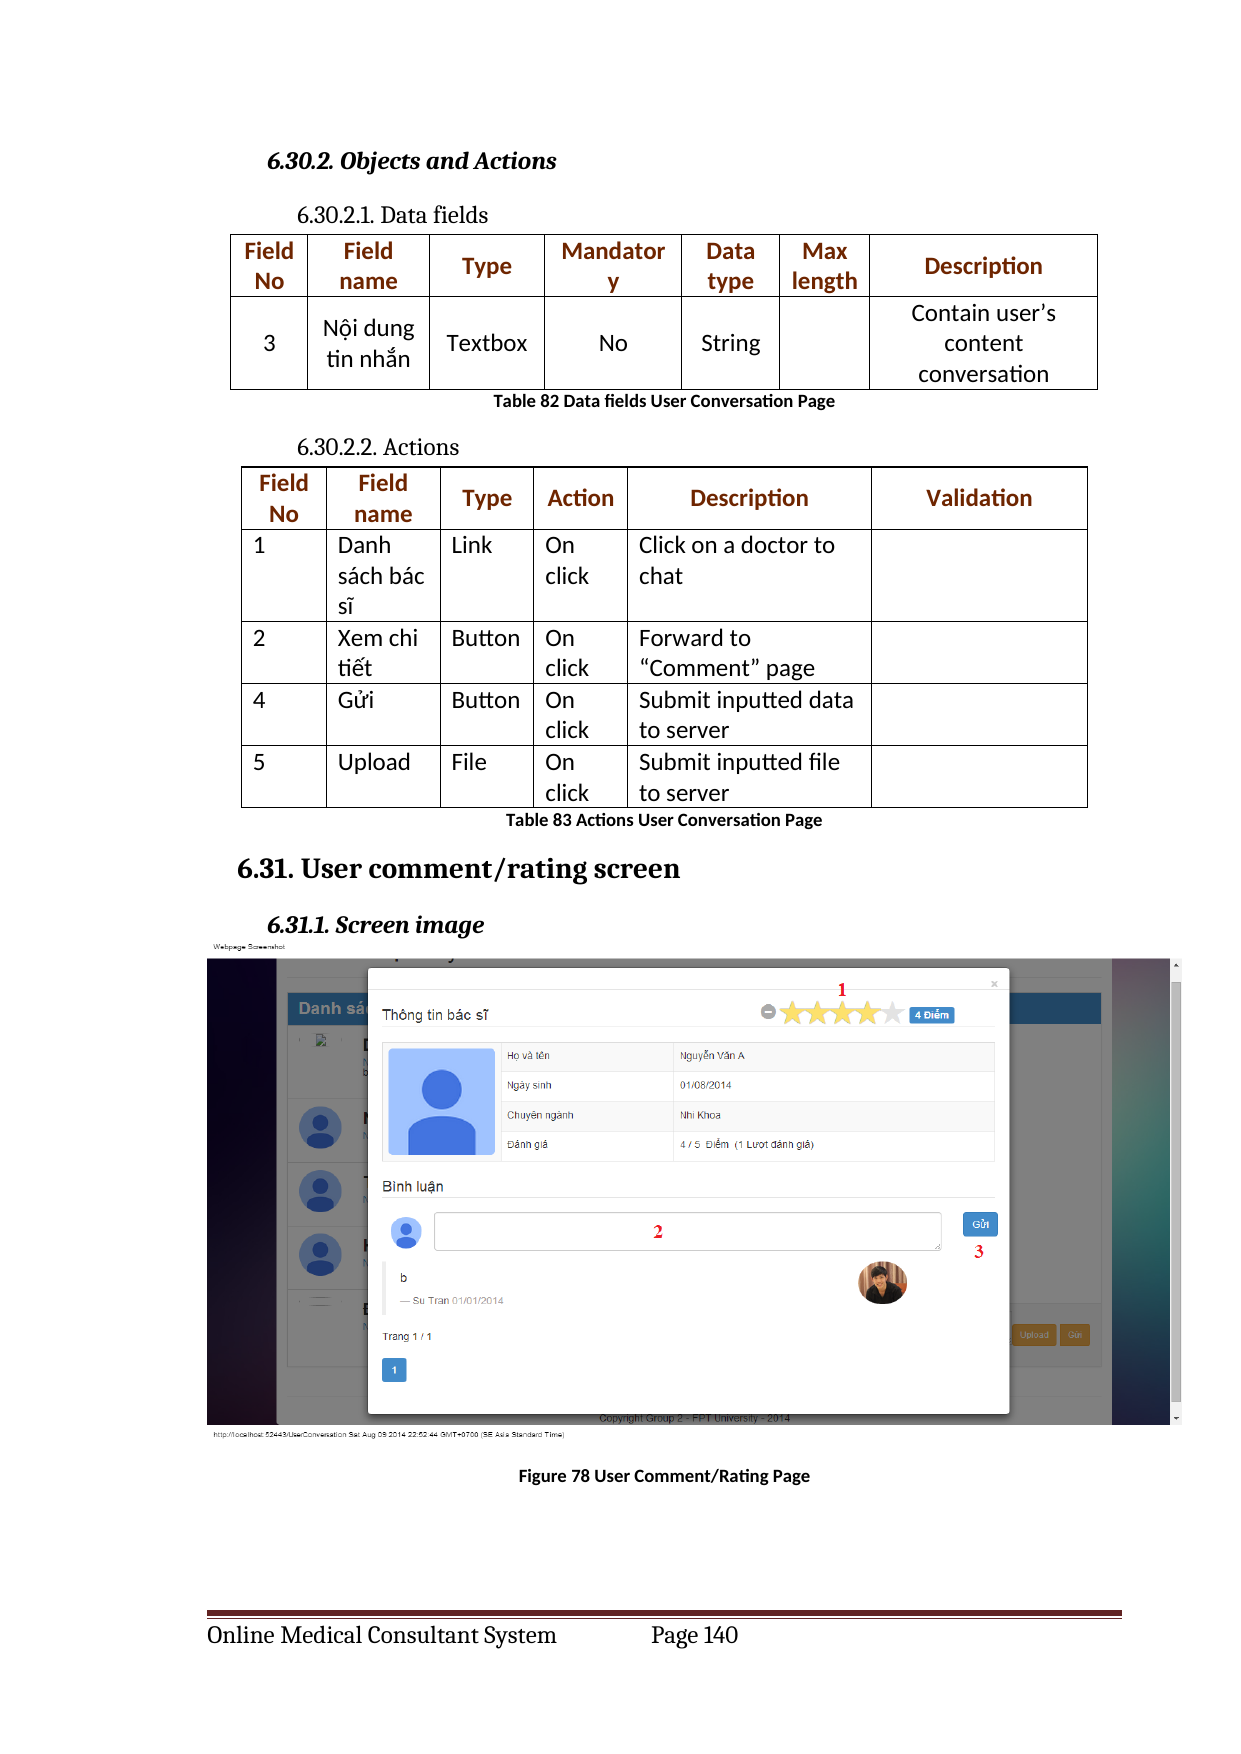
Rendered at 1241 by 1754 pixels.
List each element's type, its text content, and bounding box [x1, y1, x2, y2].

subtitle Screen image [267, 911, 1122, 940]
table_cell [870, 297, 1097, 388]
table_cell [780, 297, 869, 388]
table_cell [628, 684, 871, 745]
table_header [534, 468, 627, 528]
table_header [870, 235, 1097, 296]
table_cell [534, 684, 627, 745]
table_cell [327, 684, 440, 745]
subtitle Objects and Actions [267, 147, 1122, 176]
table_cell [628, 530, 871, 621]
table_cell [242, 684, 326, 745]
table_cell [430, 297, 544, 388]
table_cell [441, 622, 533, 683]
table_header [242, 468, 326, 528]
subtitle Actions [282, 433, 1122, 462]
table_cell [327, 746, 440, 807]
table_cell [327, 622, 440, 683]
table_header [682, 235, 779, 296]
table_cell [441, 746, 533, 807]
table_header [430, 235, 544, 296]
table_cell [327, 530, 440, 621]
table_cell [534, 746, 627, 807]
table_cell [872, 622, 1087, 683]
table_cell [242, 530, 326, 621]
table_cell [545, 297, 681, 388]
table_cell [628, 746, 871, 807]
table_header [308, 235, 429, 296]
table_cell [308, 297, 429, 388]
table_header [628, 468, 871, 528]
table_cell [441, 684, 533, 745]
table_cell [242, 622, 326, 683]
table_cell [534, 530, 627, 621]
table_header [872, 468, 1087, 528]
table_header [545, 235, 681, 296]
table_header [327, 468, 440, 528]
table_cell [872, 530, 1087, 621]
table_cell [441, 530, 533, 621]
subtitle Data fields [282, 201, 1122, 229]
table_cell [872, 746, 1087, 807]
picture [207, 944, 1182, 1439]
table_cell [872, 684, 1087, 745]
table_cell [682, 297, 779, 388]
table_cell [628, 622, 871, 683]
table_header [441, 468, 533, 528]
subtitle User comment/rating screen [237, 852, 1122, 886]
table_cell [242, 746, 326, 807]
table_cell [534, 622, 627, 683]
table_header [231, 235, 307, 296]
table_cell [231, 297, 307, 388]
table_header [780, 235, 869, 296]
